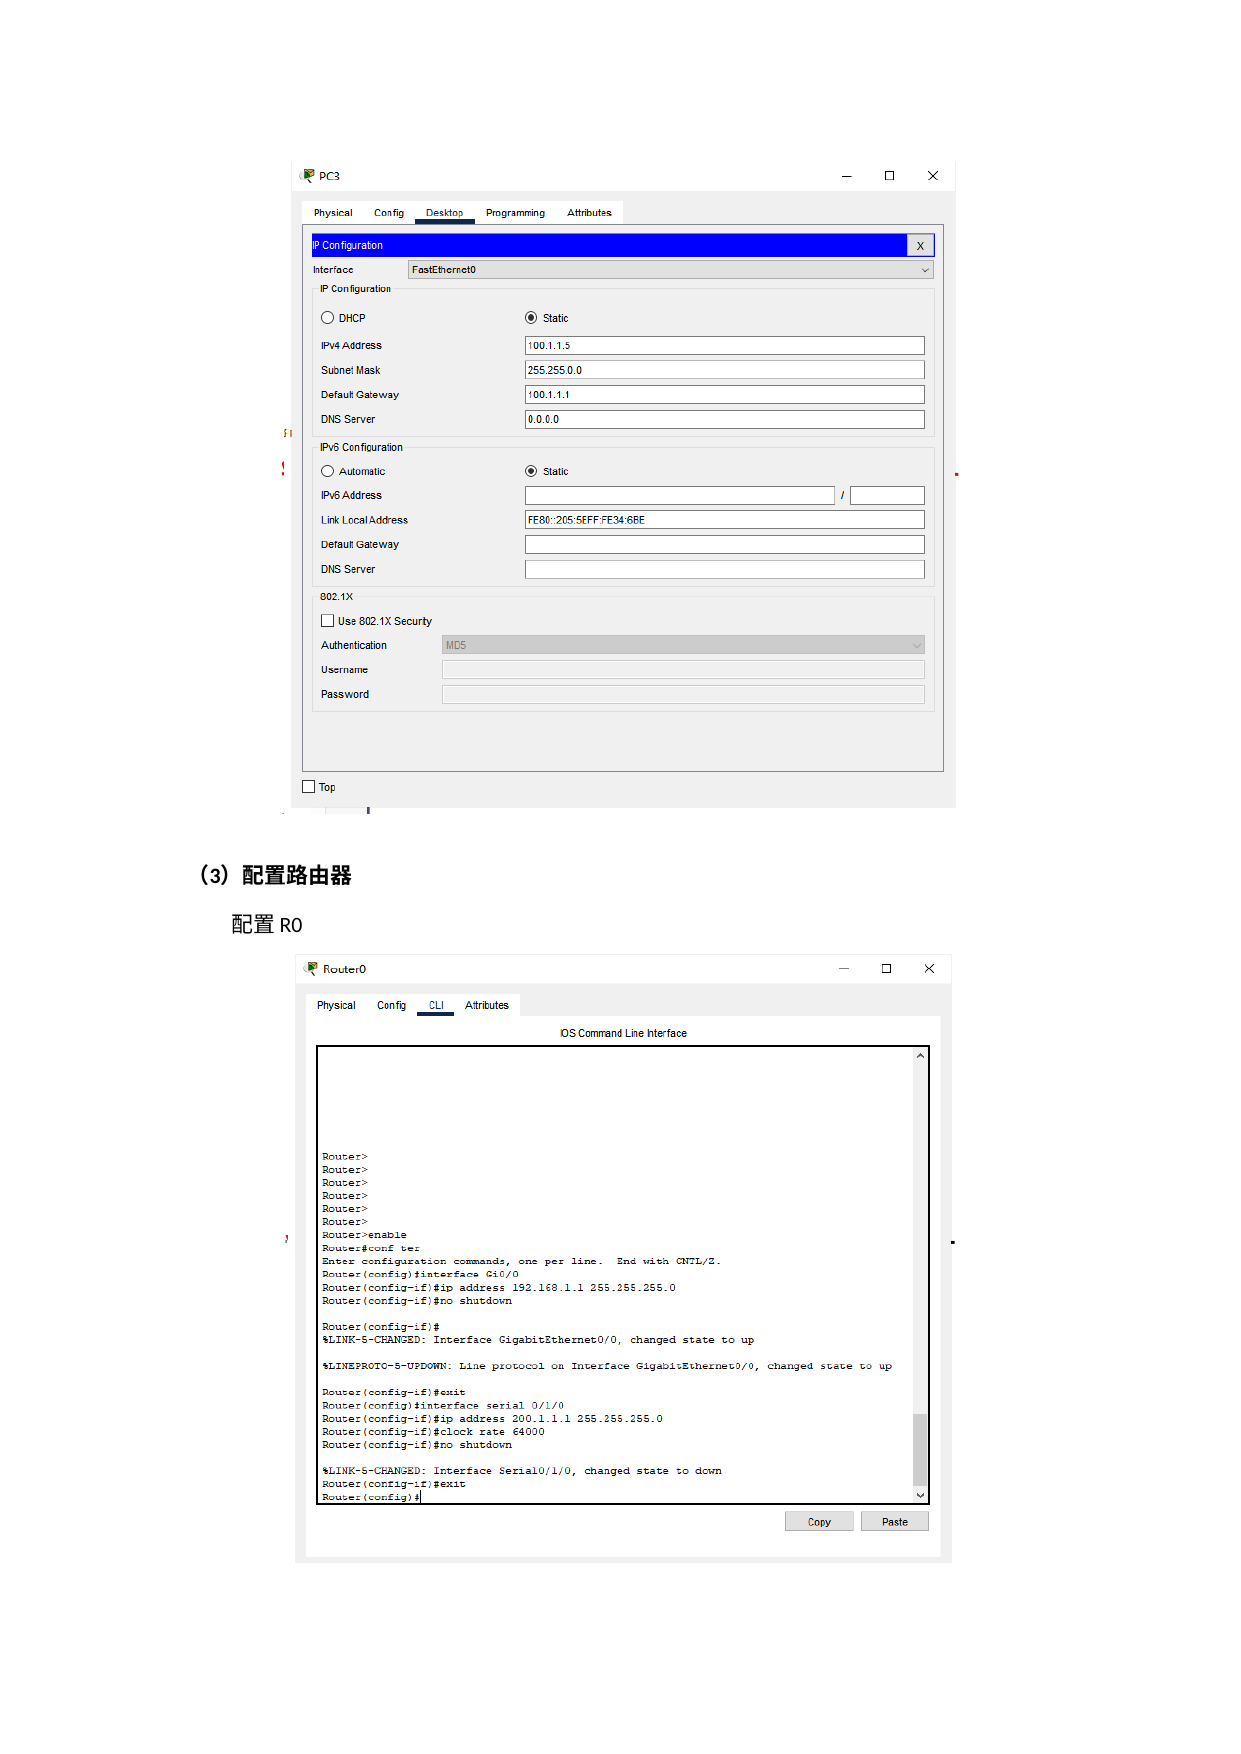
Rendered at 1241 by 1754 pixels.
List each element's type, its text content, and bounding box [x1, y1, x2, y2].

text （3）配置路由器 [187, 858, 1053, 890]
text 配置R0 [187, 906, 1053, 939]
picture [281, 162, 959, 814]
picture [285, 954, 955, 1563]
